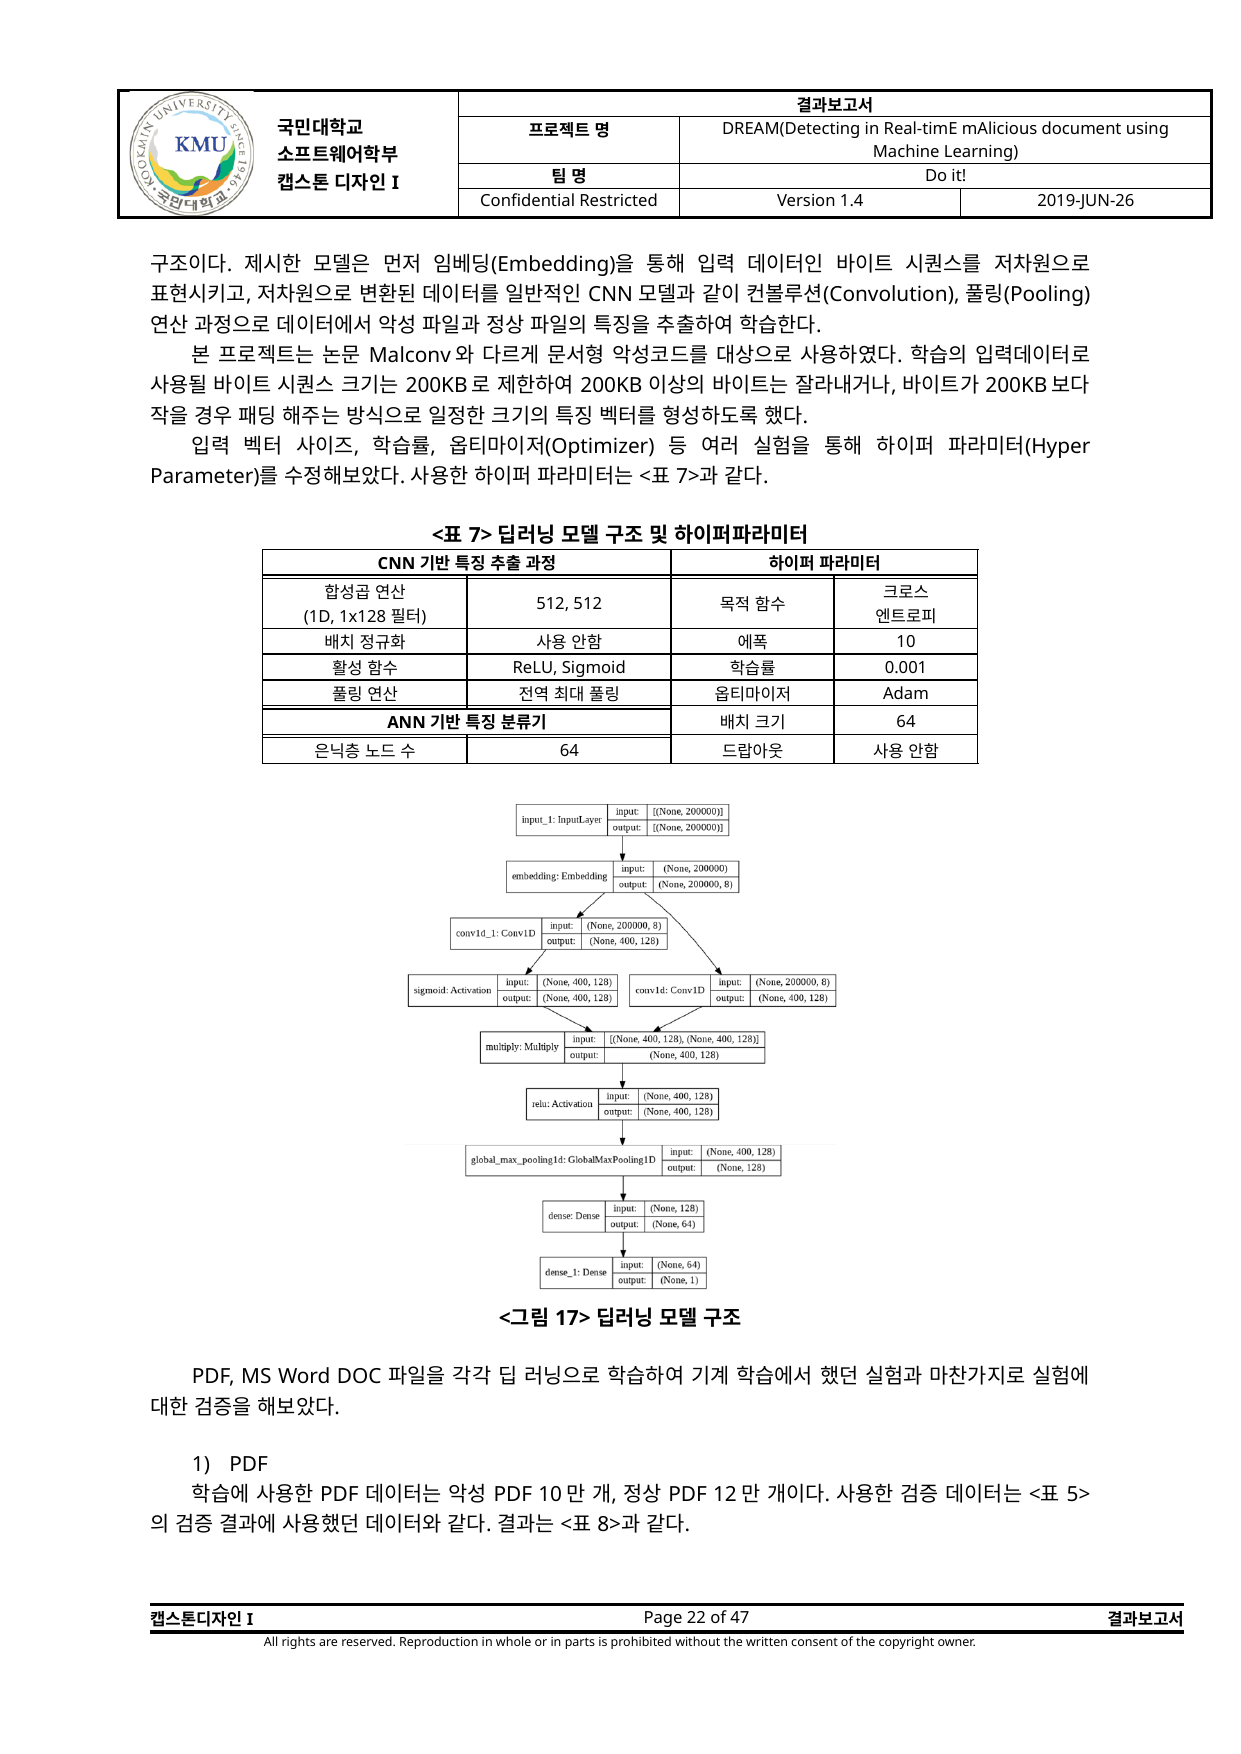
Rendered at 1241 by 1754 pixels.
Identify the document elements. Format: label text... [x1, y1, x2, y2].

text <그림 17> 딥러닝 모델 구조 [150, 1301, 1090, 1331]
text 본 프로젝트는 논문 Malconv와 다르게 문서형 악성코드를 대상으로 사용하였다. 학습의 입력데이터로 사용될 바이트 시퀀스 크기는 200KB로 제한하여 200KB 이상의 바이트는 잘라내거나, 바이트가 200KB보다 작을 경우 패딩 해주는 방식으로 일정한 크기의 특징 벡터를 형성하도록 했다. [150, 338, 1090, 429]
list PDF [192, 1449, 1090, 1477]
text <표 7> 딥러닝 모델 구조 및 하이퍼파라미터 [150, 518, 1090, 548]
table_cell 사용 안함 [468, 629, 670, 653]
table_cell 10 [835, 629, 977, 653]
table_header CNN 기반 특징 추출 과정 [263, 550, 670, 574]
table_cell 에폭 [672, 629, 833, 653]
table_cell 풀링 연산 [263, 681, 466, 705]
table_cell 512, 512 [468, 579, 670, 627]
table_cell 64 [468, 738, 670, 762]
table_cell 드랍아웃 [672, 735, 833, 762]
table_cell 배치 정규화 [263, 629, 466, 653]
table_cell 0.001 [835, 655, 977, 679]
table_cell 크로스 엔트로피 [835, 579, 977, 627]
text 학습에 사용한 PDF 데이터는 악성 PDF 10만 개, 정상 PDF 12만 개이다. 사용한 검증 데이터는 <표 5>의 검증 결과에 사용했던 데이터와 같다. 결과는 <표 8>과 같다. [150, 1477, 1090, 1538]
table_cell 옵티마이저 [672, 681, 833, 705]
table_cell 합성곱 연산 (1D, 1x128 필터) [263, 579, 466, 627]
table_cell 목적 함수 [672, 579, 833, 627]
picture [129, 91, 254, 216]
table_cell ANN 기반 특징 분류기 [263, 710, 670, 734]
table_cell 활성 함수 [263, 655, 466, 679]
table_cell 64 [835, 706, 977, 734]
text 입력 벡터 사이즈, 학습률, 옵티마이저(Optimizer) 등 여러 실험을 통해 하이퍼 파라미터(Hyper Parameter)를 수정해보았다. 사용한 하이퍼 파라미터는 <표 7>과 같다. [150, 429, 1090, 490]
table_cell 사용 안함 [835, 735, 977, 762]
table_cell 배치 크기 [672, 706, 833, 734]
table_cell 전역 최대 풀링 [468, 681, 670, 705]
text PDF, MS Word DOC 파일을 각각 딥 러닝으로 학습하여 기계 학습에서 했던 실험과 마찬가지로 실험에 대한 검증을 해보았다. [150, 1359, 1090, 1420]
picture [388, 792, 852, 1301]
table_cell 학습률 [672, 655, 833, 679]
table_header 하이퍼 파라미터 [672, 550, 977, 574]
table_cell 은닉층 노드 수 [263, 738, 466, 762]
table_cell ReLU, Sigmoid [468, 655, 670, 679]
table_cell Adam [835, 681, 977, 705]
